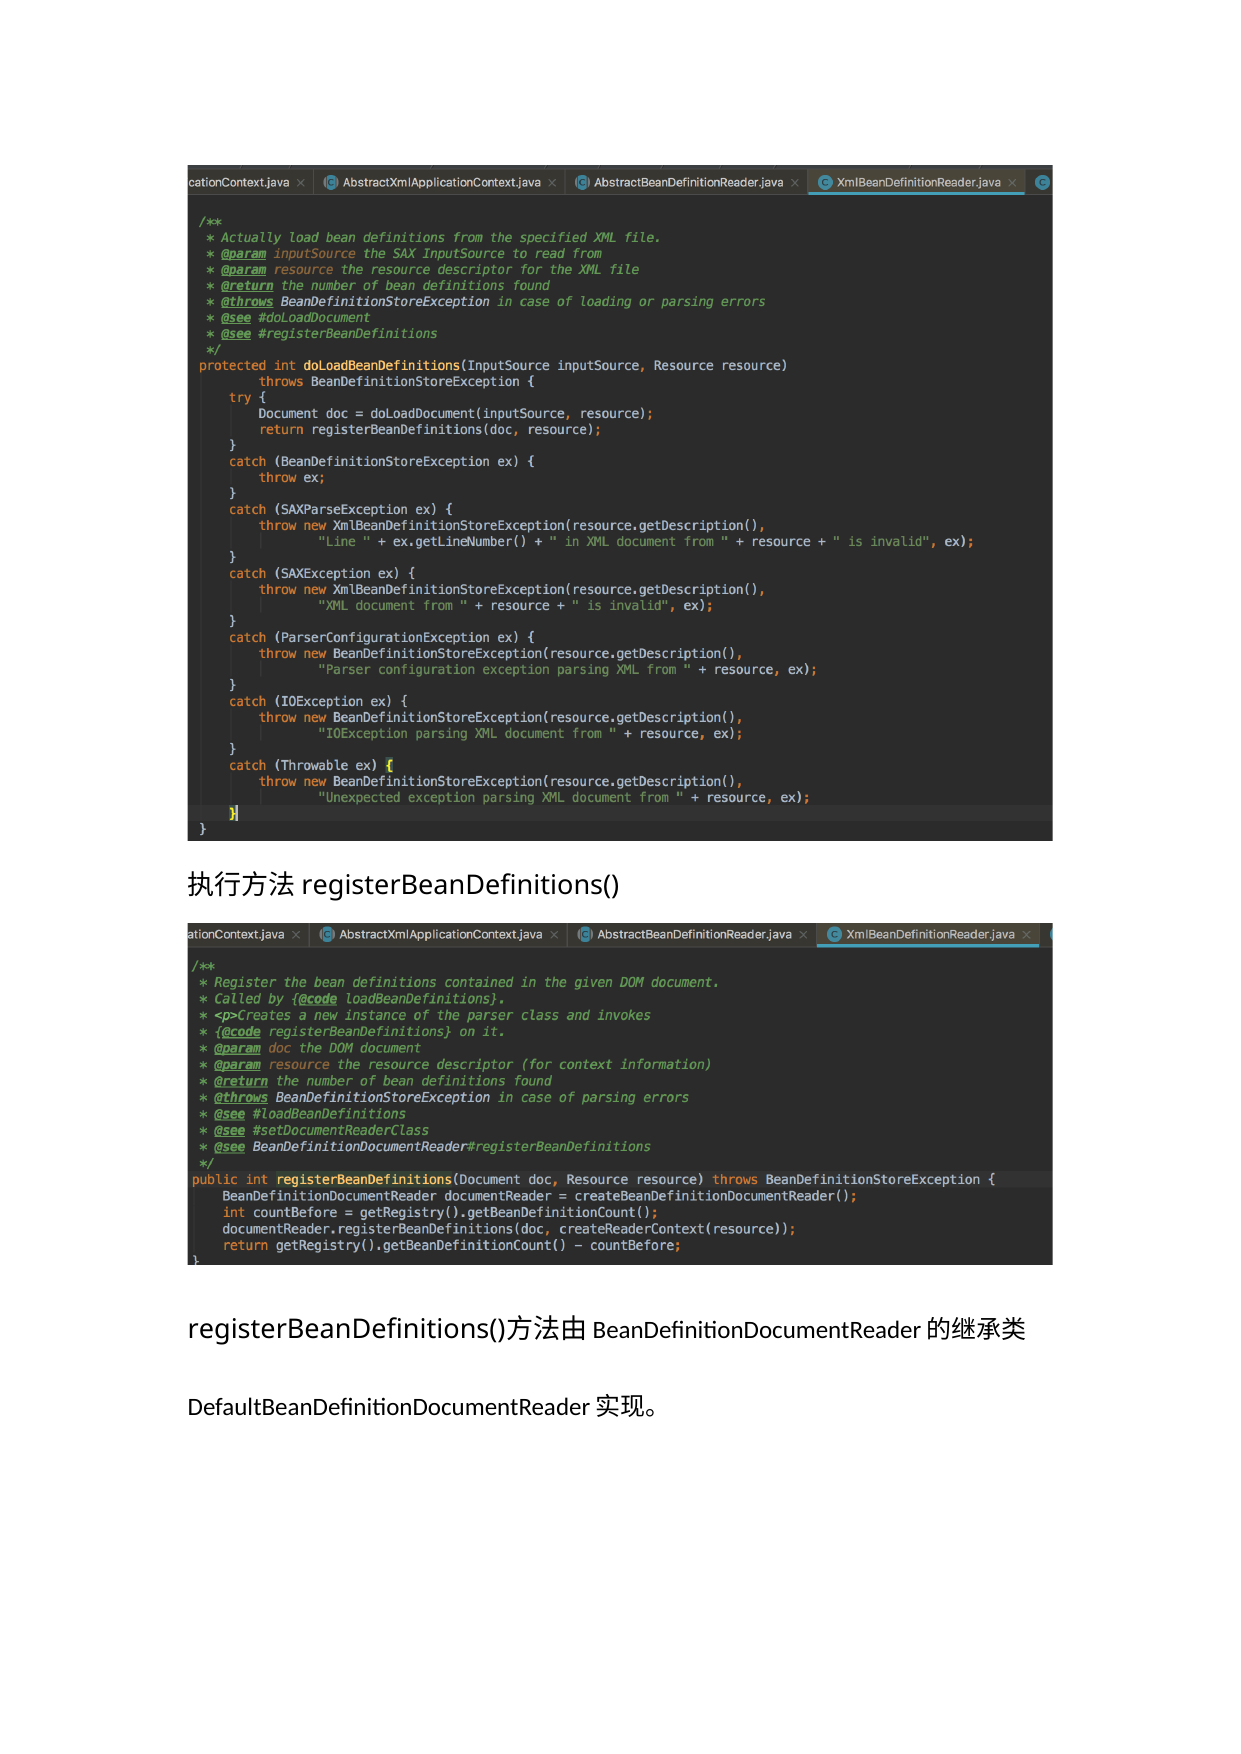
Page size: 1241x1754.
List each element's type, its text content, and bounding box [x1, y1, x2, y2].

picture [187, 923, 1053, 1265]
text 执行方法registerBeanDefinitions() [187, 851, 1053, 916]
text registerBeanDefinitions()方法由BeanDefinitionDocumentReader的继承类DefaultBeanDefinitionDocumentReader实现。 [187, 1265, 1053, 1437]
picture [187, 165, 1053, 841]
